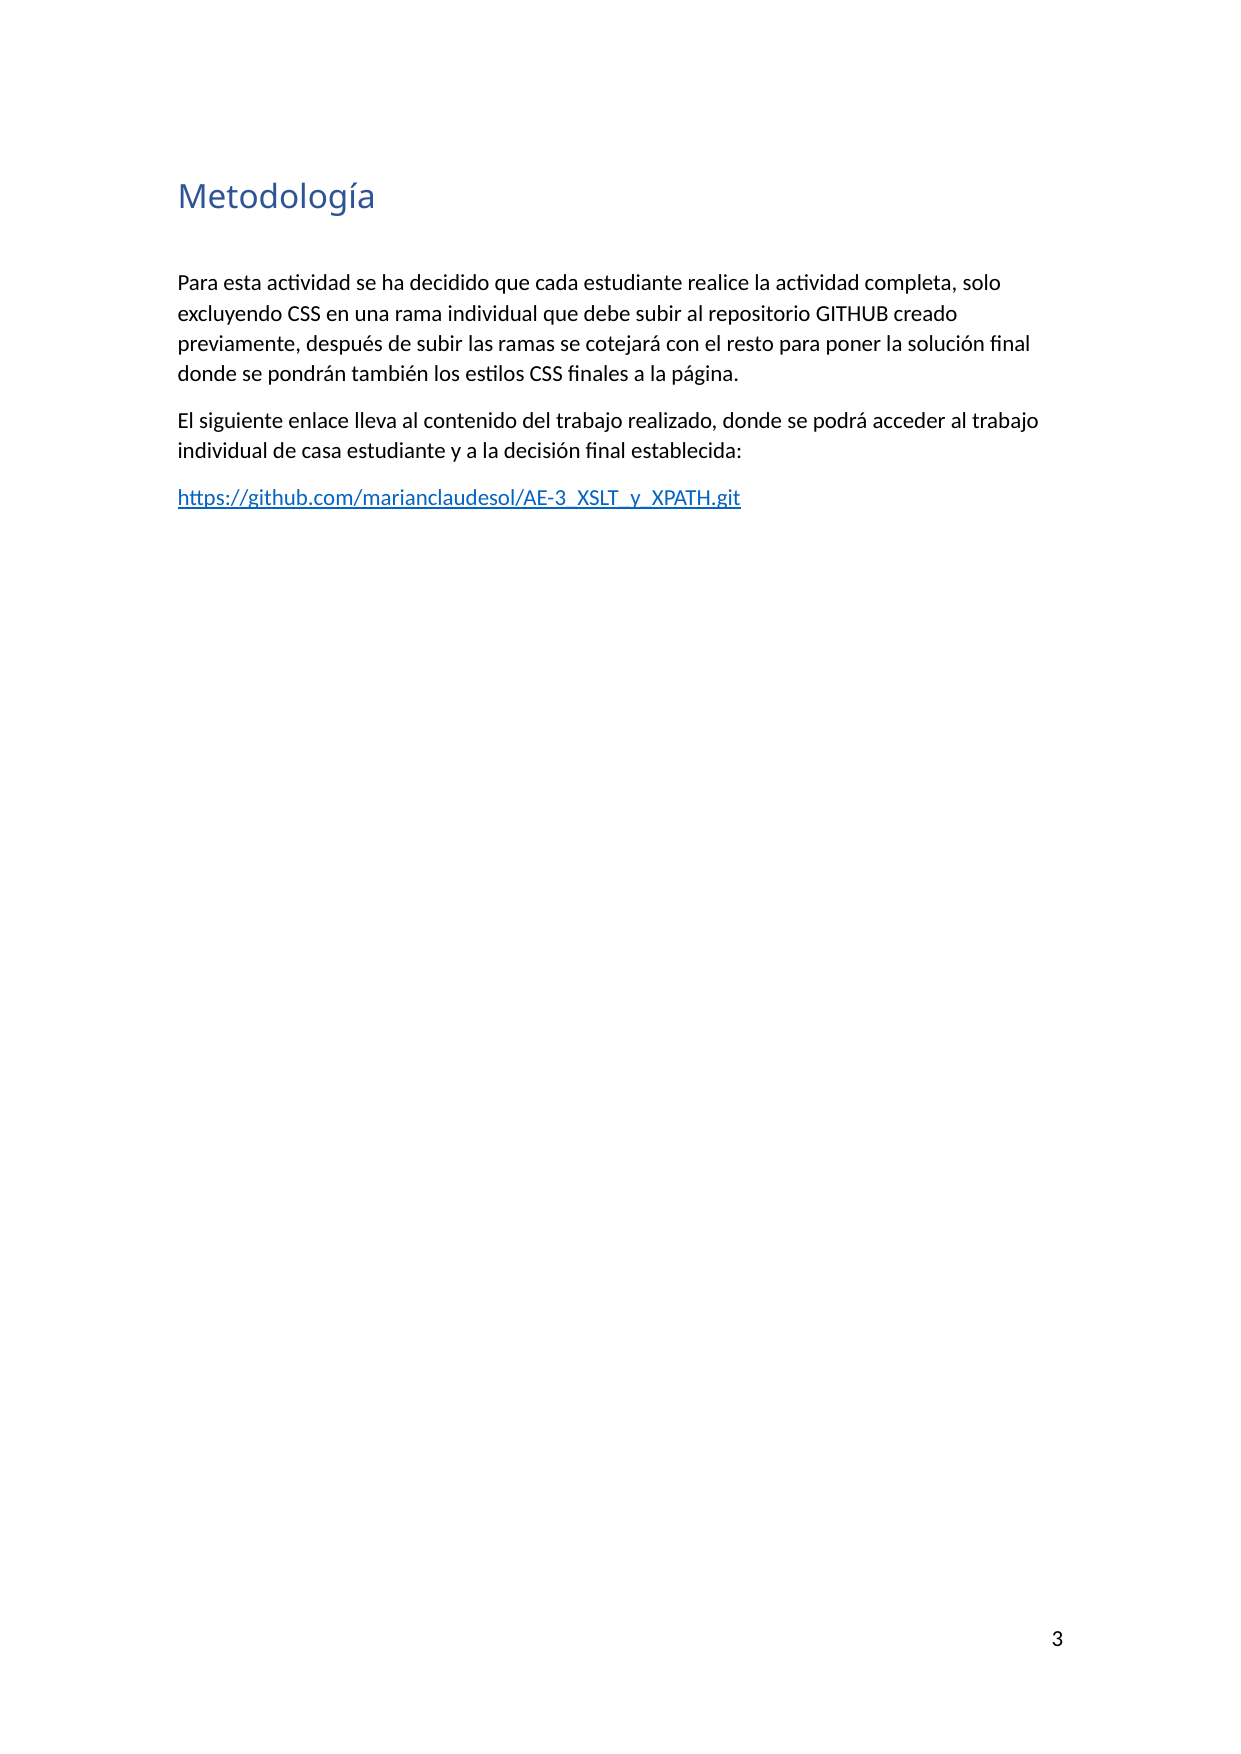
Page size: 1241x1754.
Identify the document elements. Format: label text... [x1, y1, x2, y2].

text El siguiente enlace lleva al contenido del trabajo realizado, donde se podrá acceder al trabajo individual de casa estudiante y a la decisión final establecida: [177, 406, 1063, 464]
subtitle Metodología [177, 173, 1063, 218]
text Para esta actividad se ha decidido que cada estudiante realice la actividad completa, solo excluyendo CSS en una rama individual que debe subir al repositorio GITHUB creado previamente, después de subir las ramas se cotejará con el resto para poner la solución final donde se pondrán también los estilos CSS finales a la página. [177, 268, 1063, 387]
text https://github.com/marianclaudesol/AE-3_XSLT_y_XPATH.git [177, 483, 1063, 511]
